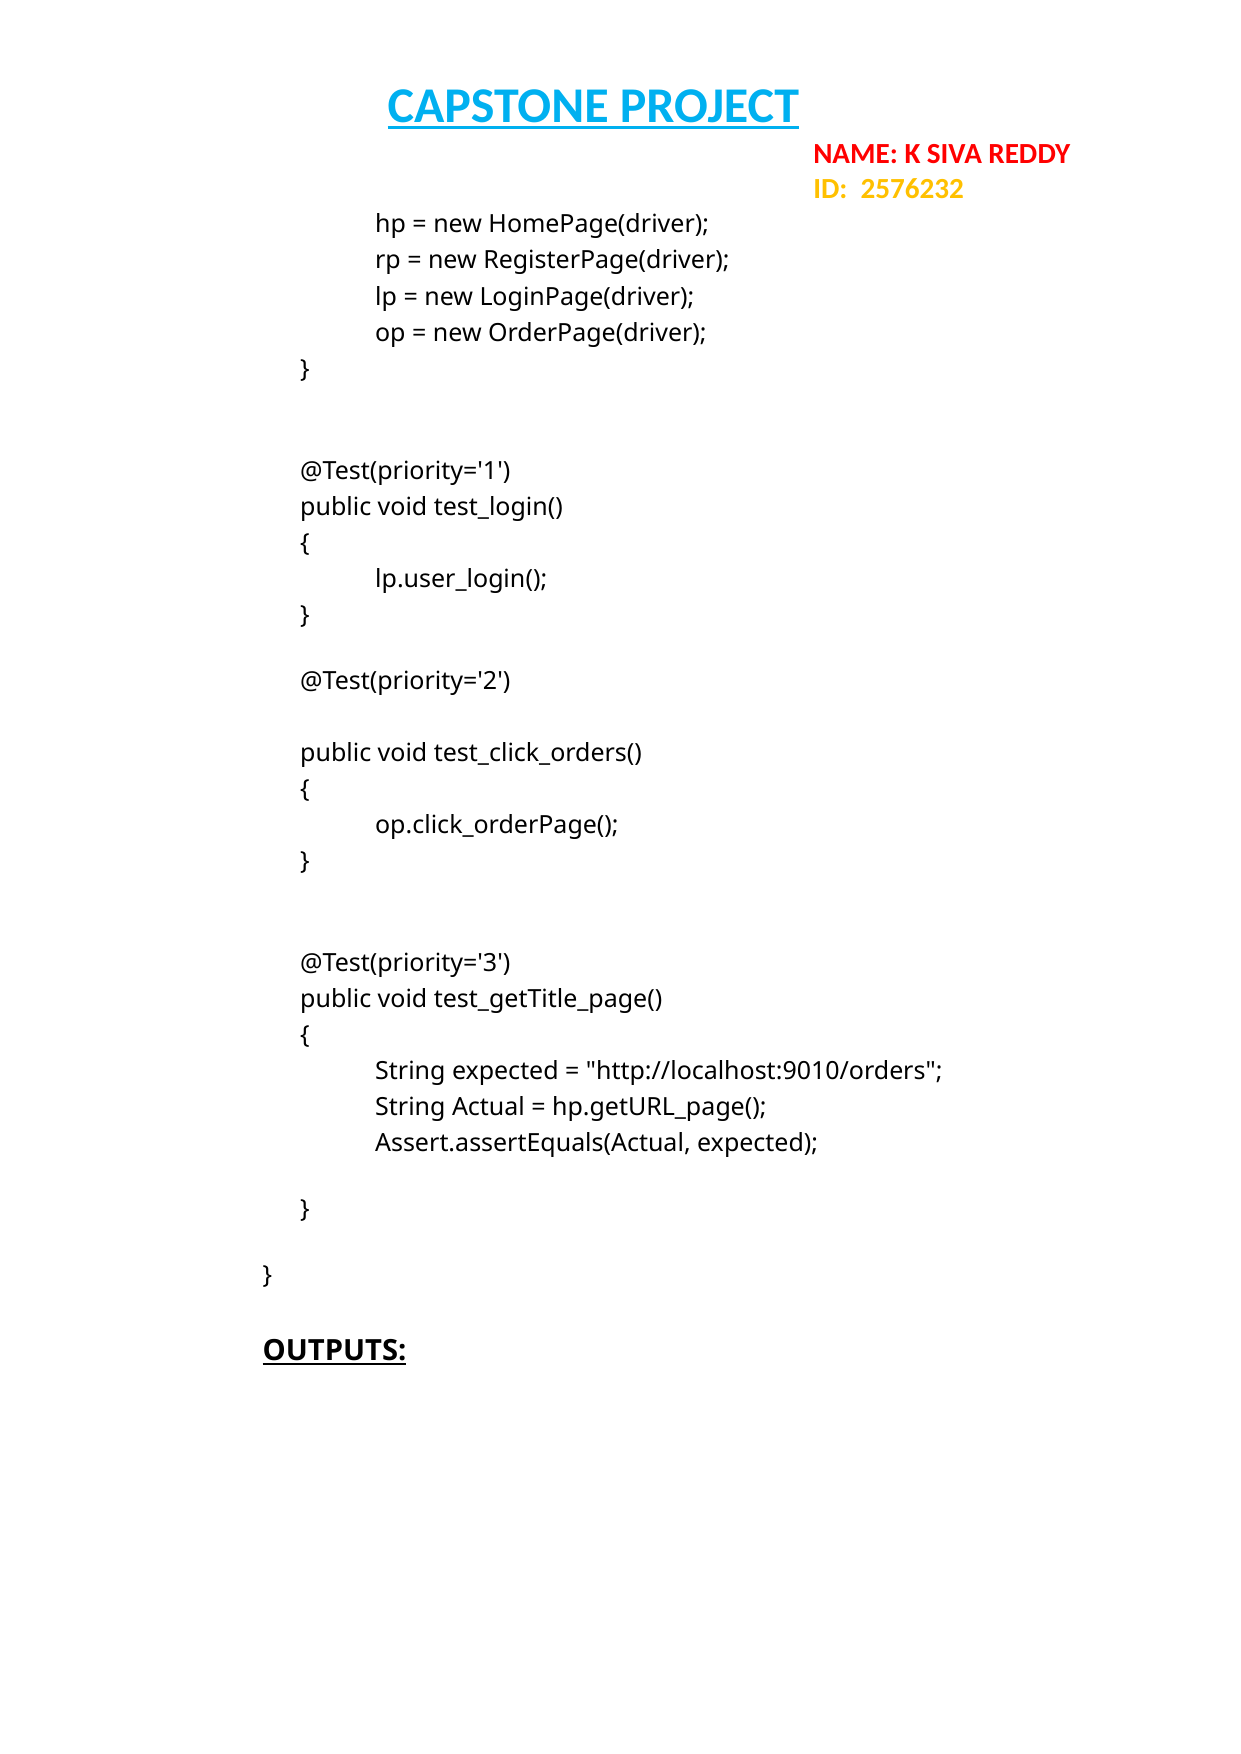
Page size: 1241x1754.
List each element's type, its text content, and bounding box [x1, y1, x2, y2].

list { [262, 1017, 1090, 1051]
list public void test_getTitle_page() [262, 981, 1090, 1015]
list } [262, 1191, 1090, 1225]
list OUTPUTS: [262, 1329, 1090, 1369]
list lp = new LoginPage(driver); [262, 278, 1090, 312]
list Assert.assertEquals(Actual, expected); [262, 1125, 1090, 1159]
list } [262, 596, 1090, 631]
list String expected = "http://localhost:9010/orders"; [262, 1053, 1090, 1087]
list } [262, 843, 1090, 877]
list public void test_click_orders() [262, 734, 1090, 769]
list { [262, 771, 1090, 805]
list @Test(priority='3') [262, 945, 1090, 979]
list } [262, 350, 1090, 384]
list @Test(priority='2') [262, 662, 1090, 697]
list op = new OrderPage(driver); [262, 314, 1090, 348]
list { [262, 524, 1090, 558]
list } [262, 1257, 1090, 1291]
list op.click_orderPage(); [262, 807, 1090, 841]
list String Actual = hp.getURL_page(); [262, 1089, 1090, 1123]
list public void test_login() [262, 488, 1090, 522]
list rp = new RegisterPage(driver); [262, 242, 1090, 276]
list @Test(priority='1') [262, 452, 1090, 486]
list hp = new HomePage(driver); [262, 206, 1090, 240]
list lp.user_login(); [262, 560, 1090, 594]
